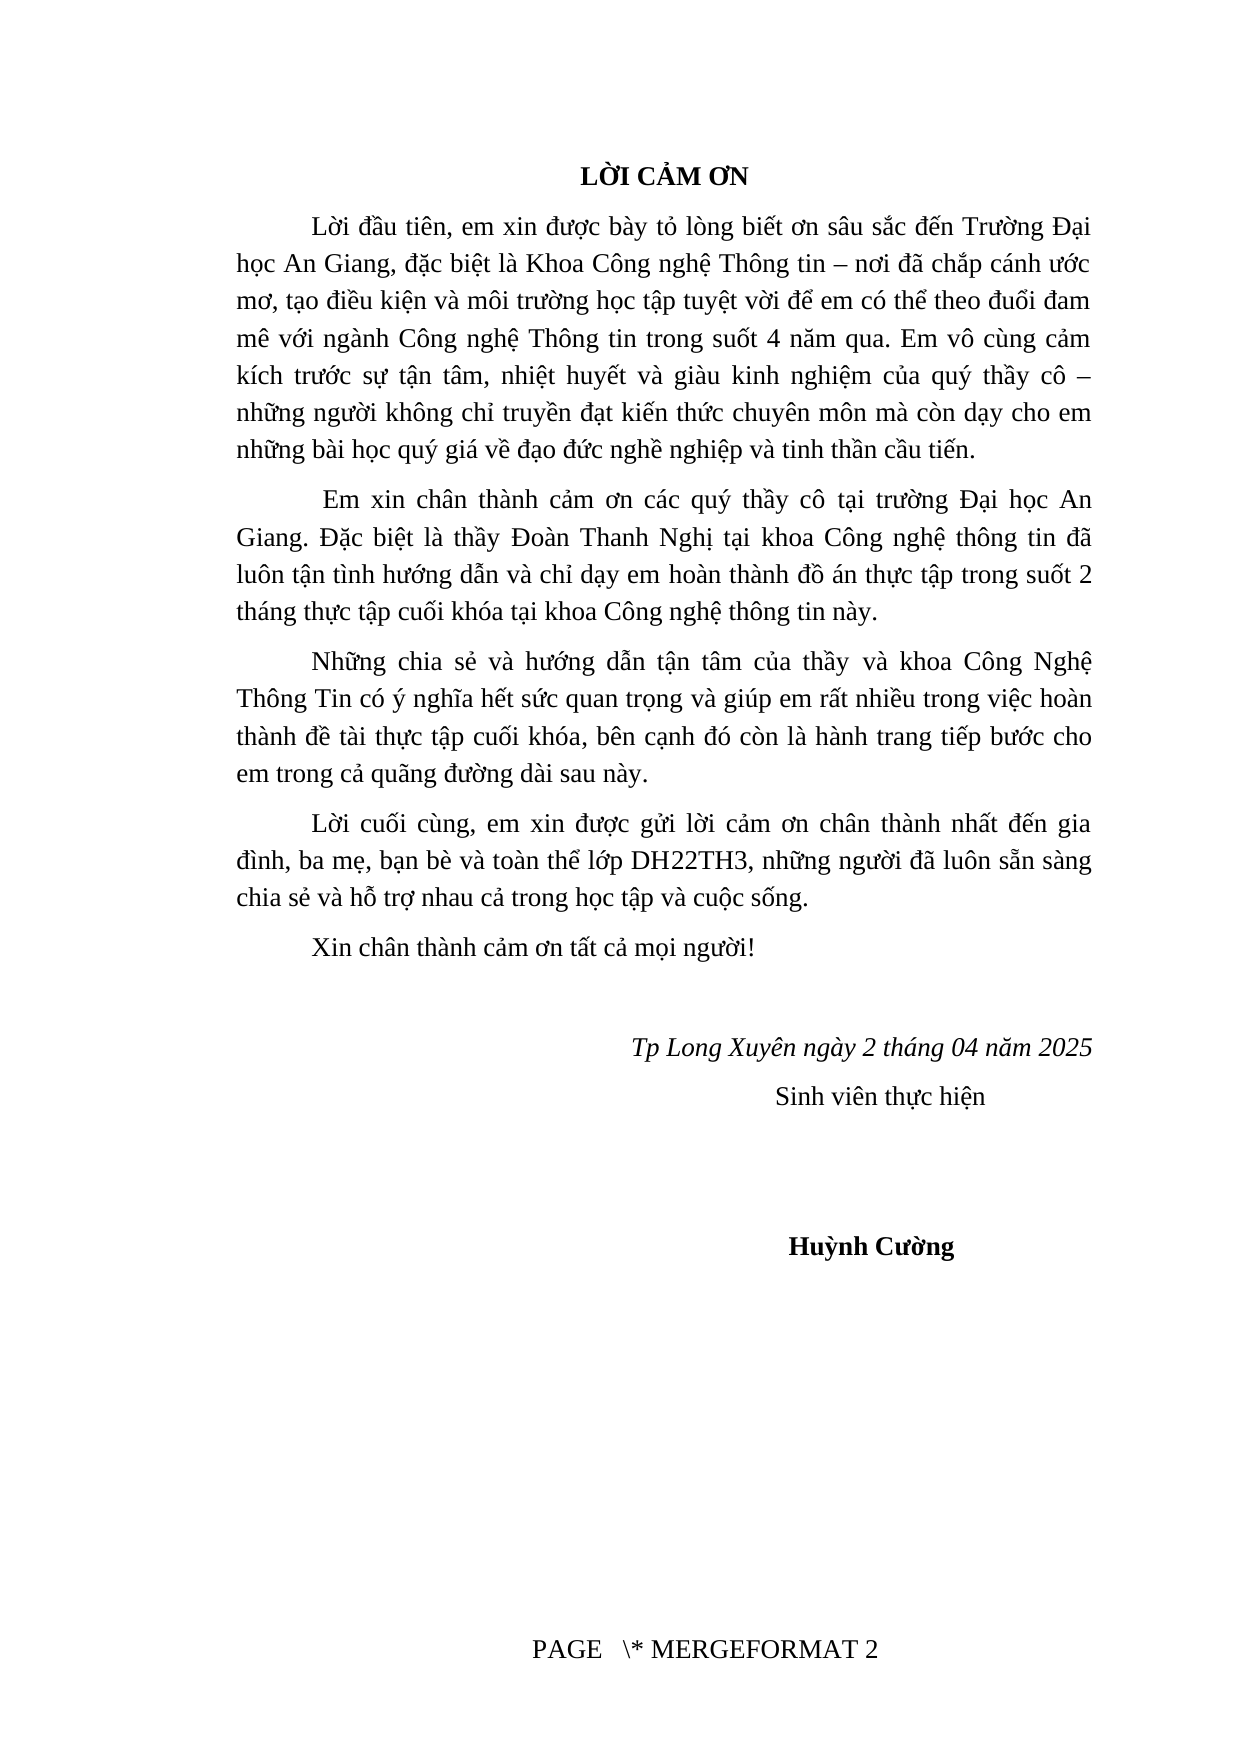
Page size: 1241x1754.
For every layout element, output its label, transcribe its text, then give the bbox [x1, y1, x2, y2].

text Xin chân thành cảm ơn tất cả mọi người! [236, 931, 1093, 962]
text Những chia sẻ và hướng dẫn tận tâm của thầy và khoa Công Nghệ Thông Tin có ý nghĩa hết sức quan trọng và giúp em rất nhiều trong việc hoàn thành đề tài thực tập cuối khóa, bên cạnh đó còn là hành trang tiếp bước cho em trong cả quãng đường dài sau này. [236, 645, 1093, 788]
text LỜI CẢM ƠN [236, 160, 1093, 191]
text Tp Long Xuyên ngày 2 tháng 04 năm 2025 [236, 1031, 1093, 1062]
text Lời cuối cùng, em xin được gửi lời cảm ơn chân thành nhất đến gia đình, ba mẹ, bạn bè và toàn thể lớp DH22TH3, những người đã luôn sẵn sàng chia sẻ và hỗ trợ nhau cả trong học tập và cuộc sống. [236, 807, 1093, 912]
text Em xin chân thành cảm ơn các quý thầy cô tại trường Đại học An Giang. Đặc biệt là thầy Đoàn Thanh Nghị tại khoa Công nghệ thông tin đã luôn tận tình hướng dẫn và chỉ dạy em hoàn thành đồ án thực tập trong suốt 2 tháng thực tập cuối khóa tại khoa Công nghệ thông tin này. [236, 483, 1093, 626]
text Lời đầu tiên, em xin được bày tỏ lòng biết ơn sâu sắc đến Trường Đại học An Giang, đặc biệt là Khoa Công nghệ Thông tin – nơi đã chắp cánh ước mơ, tạo điều kiện và môi trường học tập tuyệt vời để em có thể theo đuổi đam mê với ngành Công nghệ Thông tin trong suốt 4 năm qua. Em vô cùng cảm kích trước sự tận tâm, nhiệt huyết và giàu kinh nghiệm của quý thầy cô – những người không chỉ truyền đạt kiến thức chuyên môn mà còn dạy cho em những bài học quý giá về đạo đức nghề nghiệp và tinh thần cầu tiến. [236, 210, 1093, 465]
text Sinh viên thực hiện [761, 1081, 1093, 1112]
text Huỳnh Cường [236, 1230, 1093, 1261]
